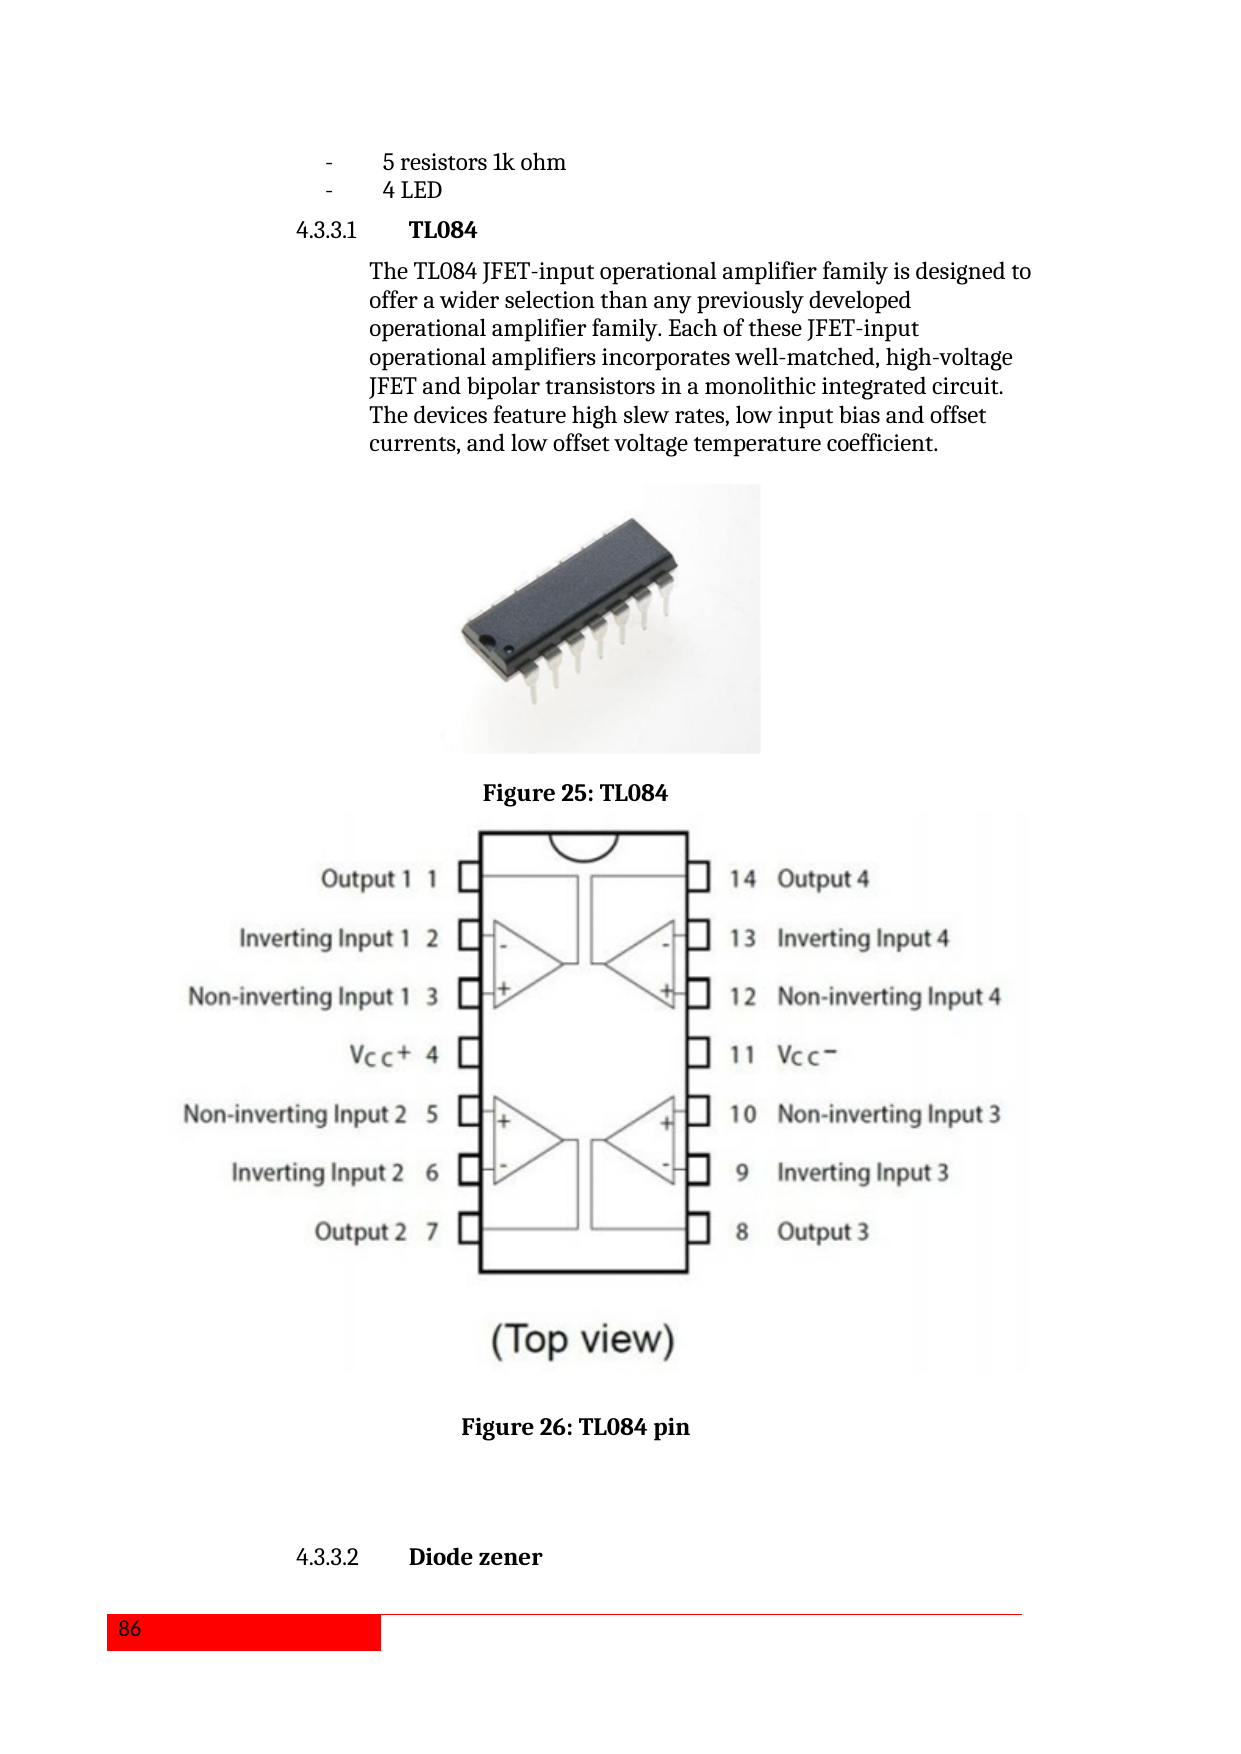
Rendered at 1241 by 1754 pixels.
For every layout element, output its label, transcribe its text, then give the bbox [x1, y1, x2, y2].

picture [386, 483, 766, 754]
text - 5 resistors 1k ohm [325, 148, 1033, 176]
text Figure 26: TL084 pin [118, 1413, 1033, 1442]
text - 4 LED [325, 176, 1033, 205]
subtitle TL084 [296, 216, 1033, 244]
picture [118, 811, 1053, 1388]
text Figure 25: TL084 [118, 778, 1033, 807]
text The TL084 JFET-input operational amplifier family is designed to offer a wider selection than any previously developed operational amplifier family. Each of these JFET-input operational amplifiers incorporates well-matched, high-voltage JFET and bipolar transistors in a monolithic integrated circuit. The devices feature high slew rates, low input bias and offset currents, and low offset voltage temperature coefficient. [369, 257, 1033, 458]
subtitle Diode zener [296, 1543, 1033, 1571]
